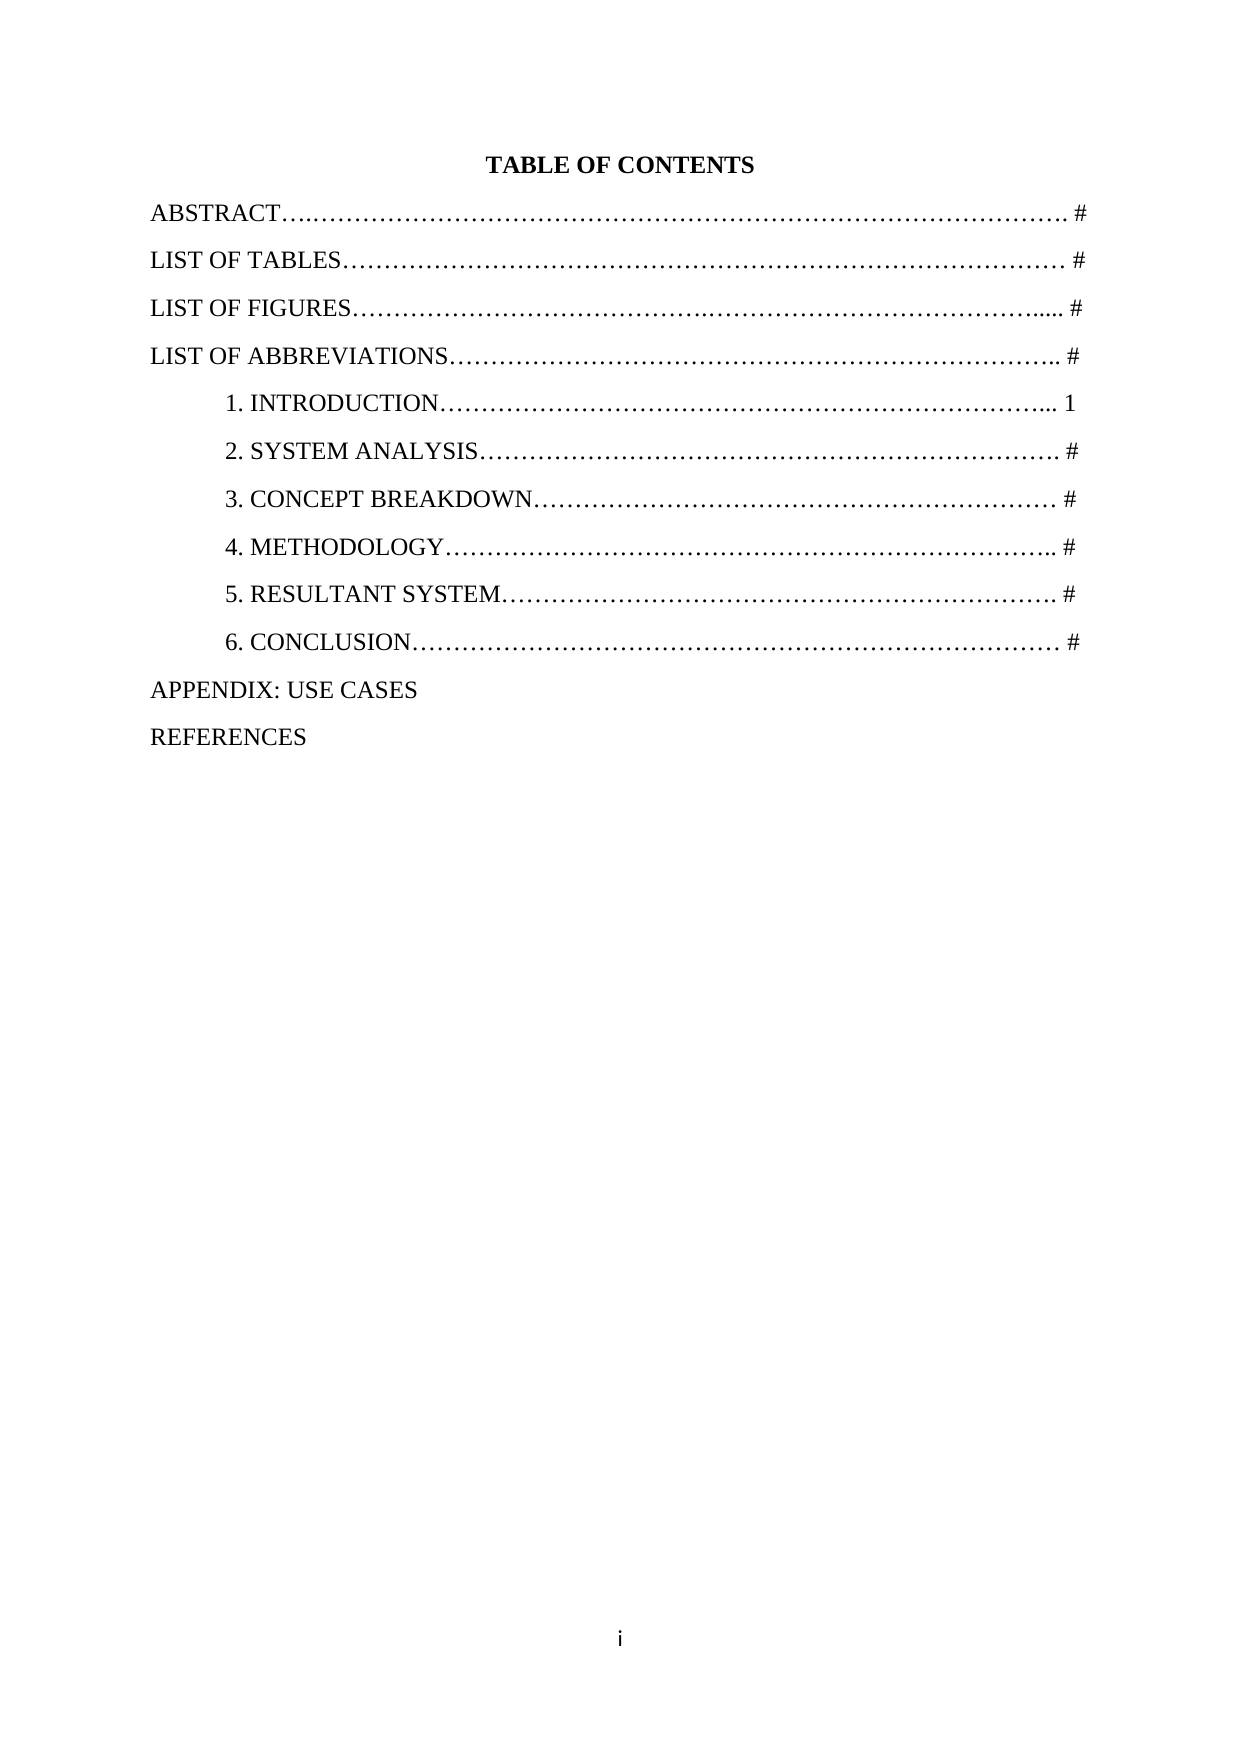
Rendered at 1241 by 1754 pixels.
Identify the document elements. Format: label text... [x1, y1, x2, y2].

text ABSTRACT….………………………………………………………………………………. # [150, 198, 1090, 226]
text TABLE OF CONTENTS [150, 150, 1090, 179]
text LIST OF FIGURES…………………………………….…………………………………..... # [150, 293, 1090, 322]
text 6. CONCLUSION…………………………………………………………………… # [150, 627, 1090, 656]
text 1. INTRODUCTION………………………………………………………………... 1 [150, 388, 1090, 417]
text REFERENCES [150, 722, 1090, 751]
text APPENDIX: USE CASES [150, 675, 1090, 703]
text 4. METHODOLOGY……………………………………………………………….. # [150, 532, 1090, 560]
text 5. RESULTANT SYSTEM…………………………………………………………. # [150, 579, 1090, 608]
text 2. SYSTEM ANALYSIS……………………………………………………………. # [150, 436, 1090, 465]
text LIST OF TABLES…………………………………………………………………………… # [150, 245, 1090, 274]
text LIST OF ABBREVIATIONS……………………………………………………………….. # [150, 341, 1090, 369]
text 3. CONCEPT BREAKDOWN……………………………………………………… # [150, 484, 1090, 513]
